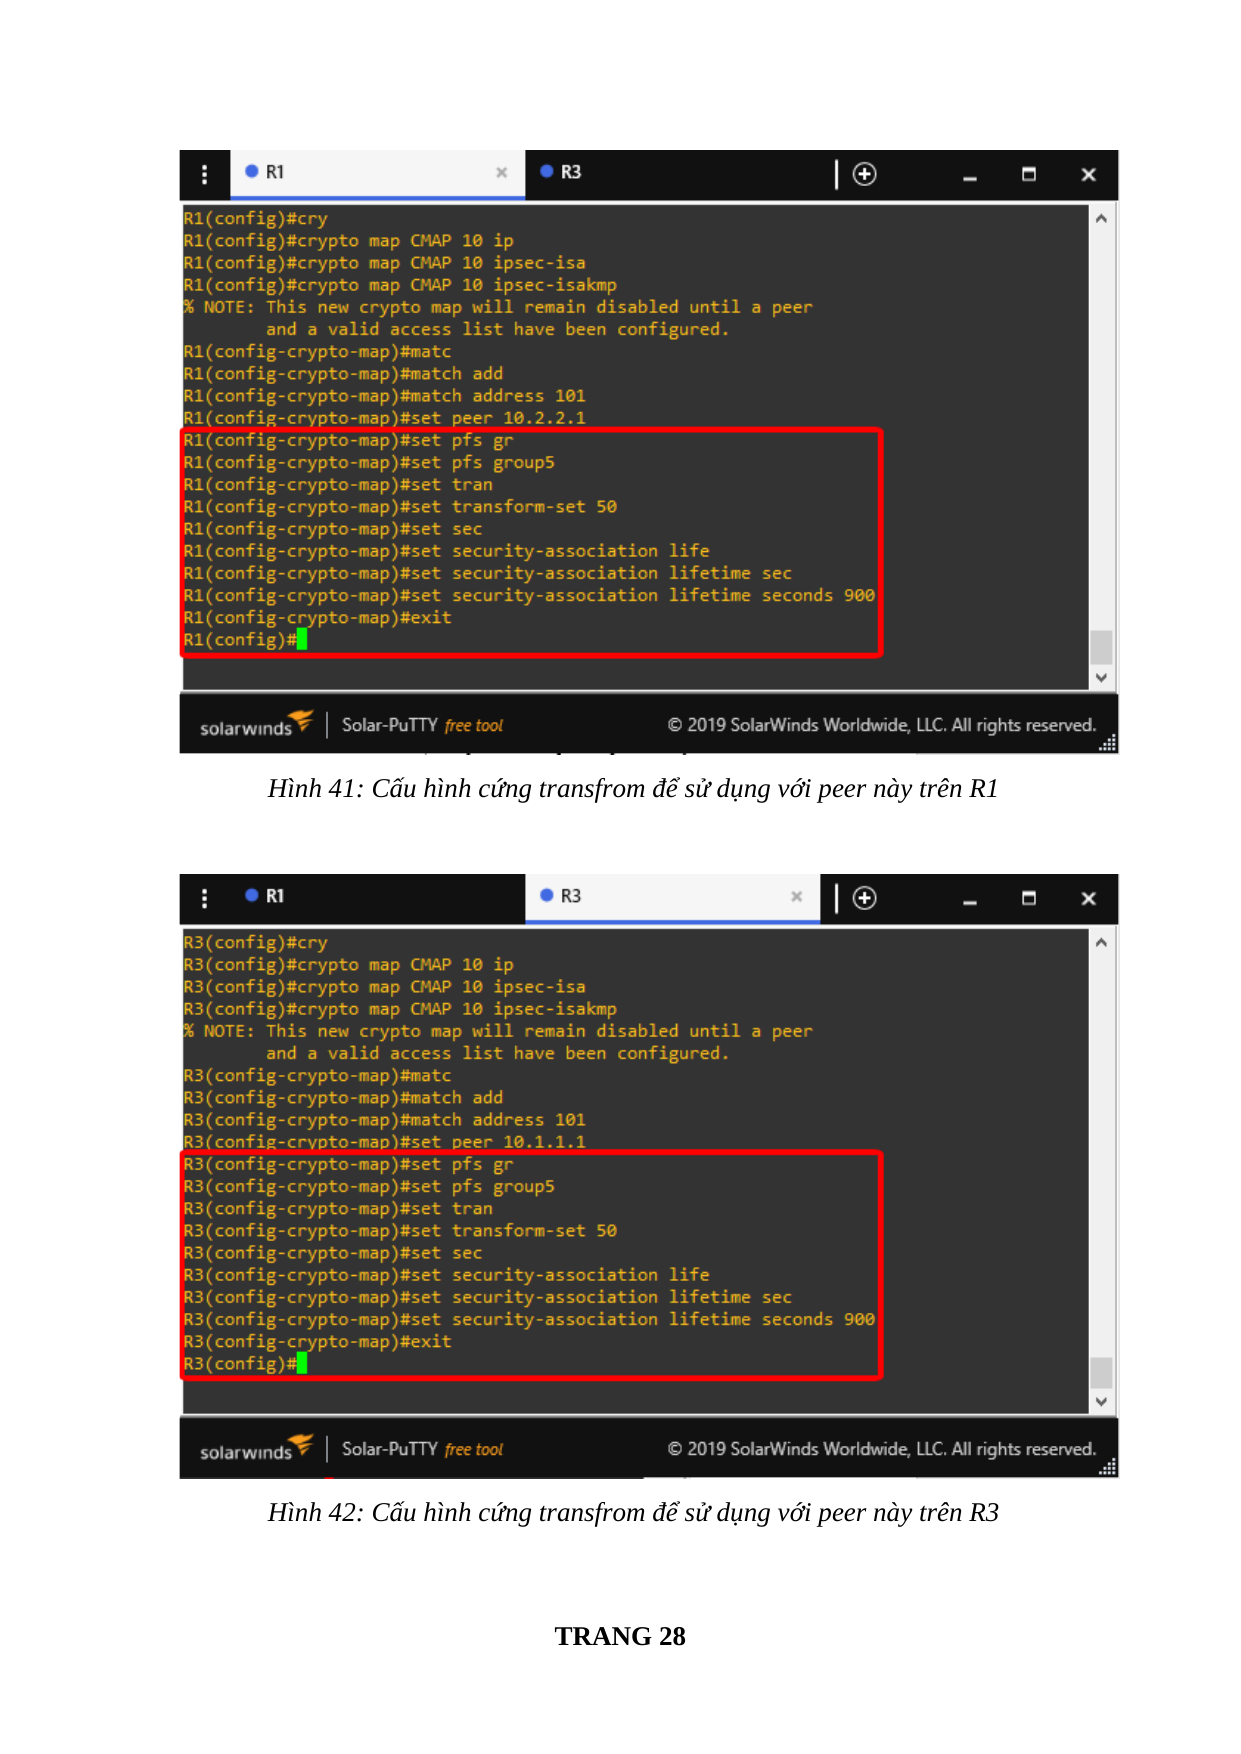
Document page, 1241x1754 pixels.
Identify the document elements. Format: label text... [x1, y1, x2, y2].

picture [179, 874, 1120, 1479]
text Hình 42: Cấu hình cứng transfrom để sử dụng với peer này trên R3 [150, 1496, 1090, 1528]
picture [179, 150, 1120, 755]
text Hình 41: Cấu hình cứng transfrom để sử dụng với peer này trên R1 [150, 772, 1090, 803]
